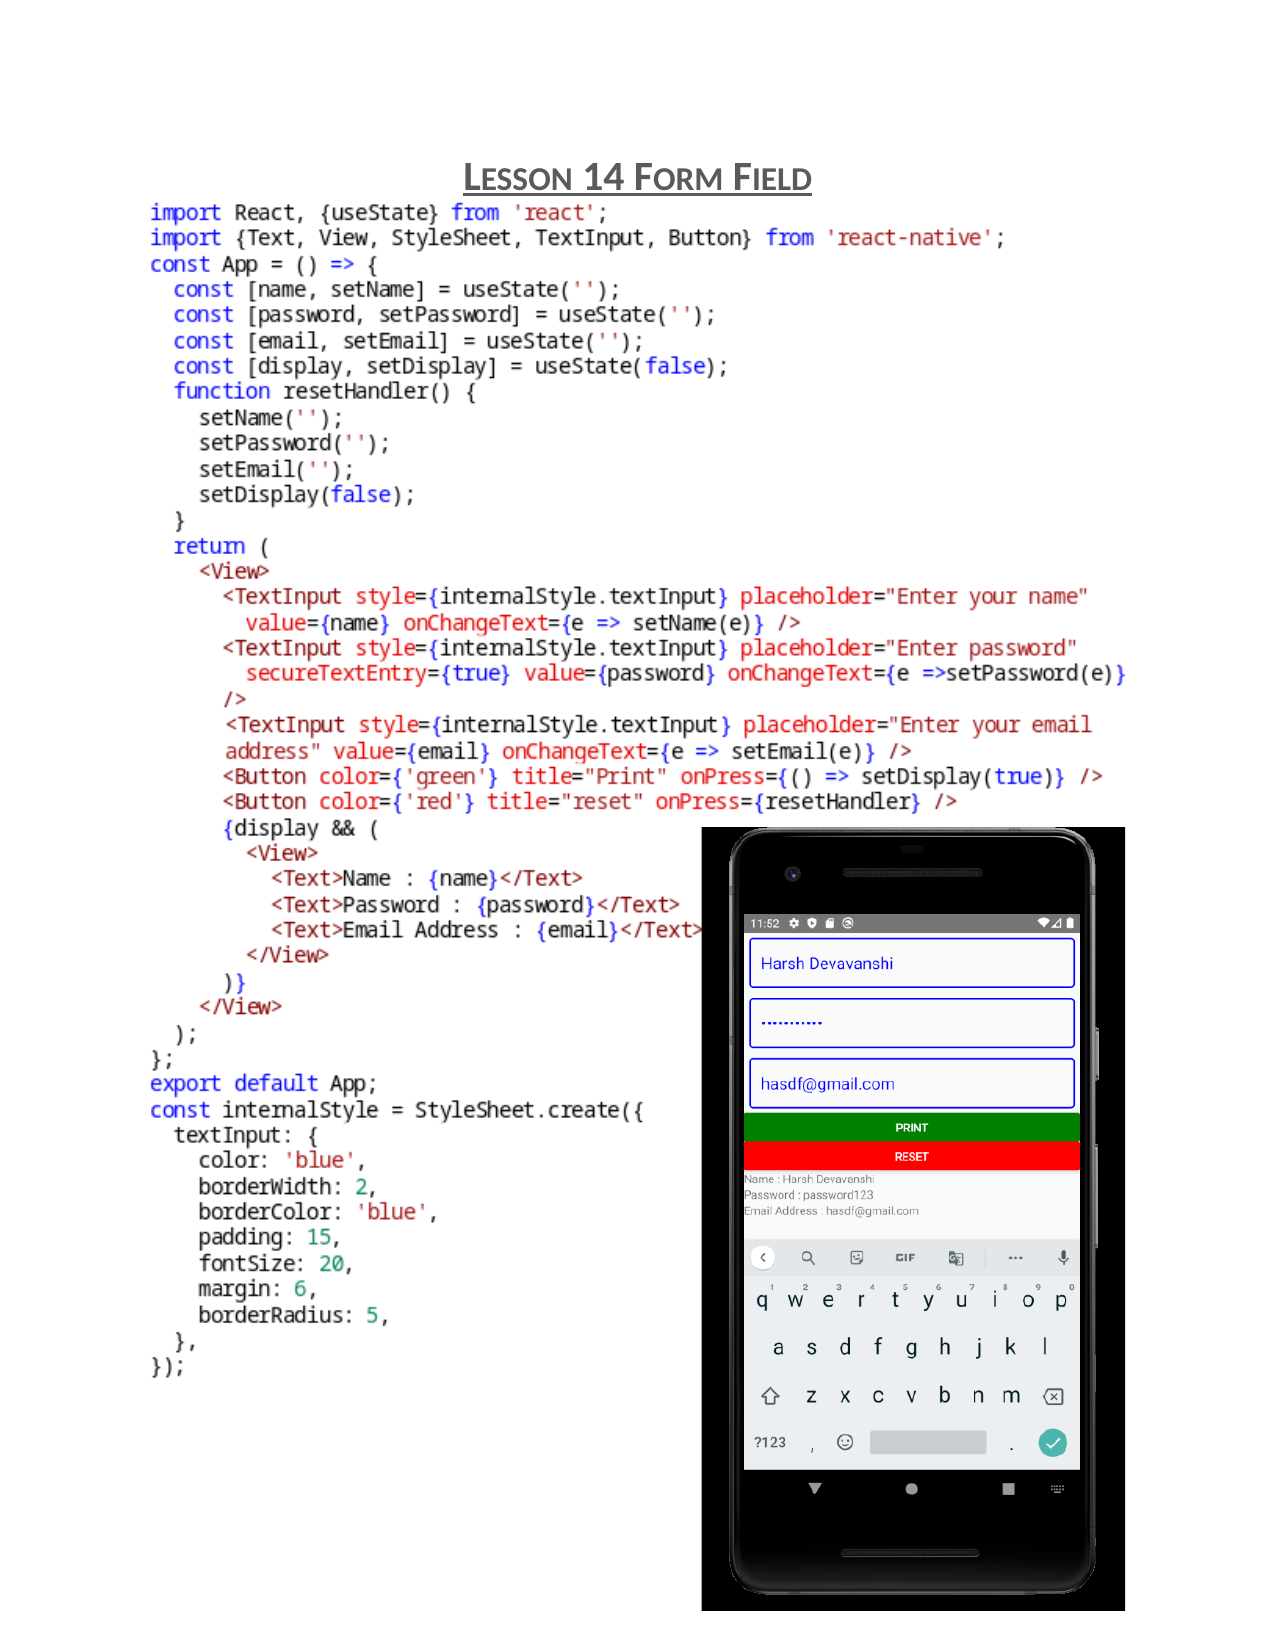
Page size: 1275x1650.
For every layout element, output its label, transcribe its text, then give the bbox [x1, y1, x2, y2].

text Lesson 14 Form Field [150, 150, 1125, 200]
